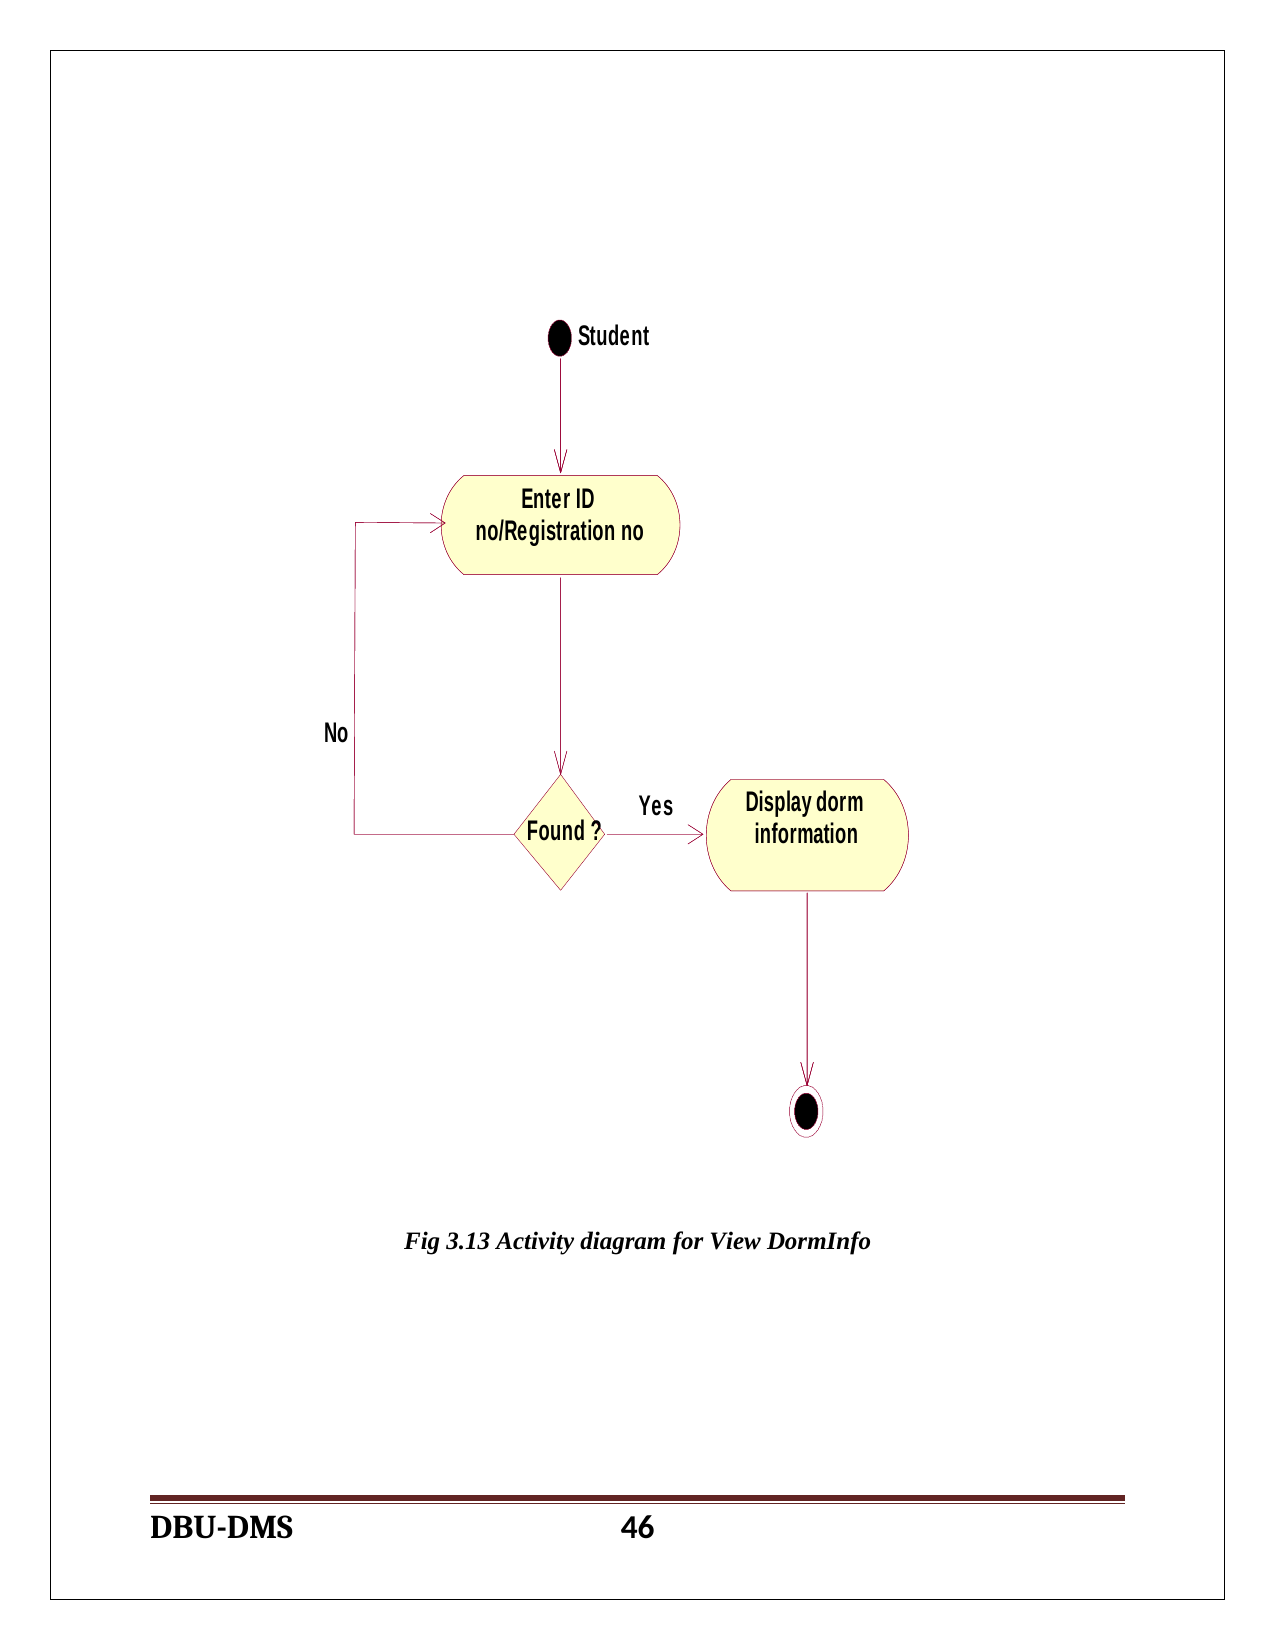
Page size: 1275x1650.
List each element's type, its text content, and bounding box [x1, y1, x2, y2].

text Fig 3.13 Activity diagram for View DormInfo [150, 1226, 1125, 1255]
